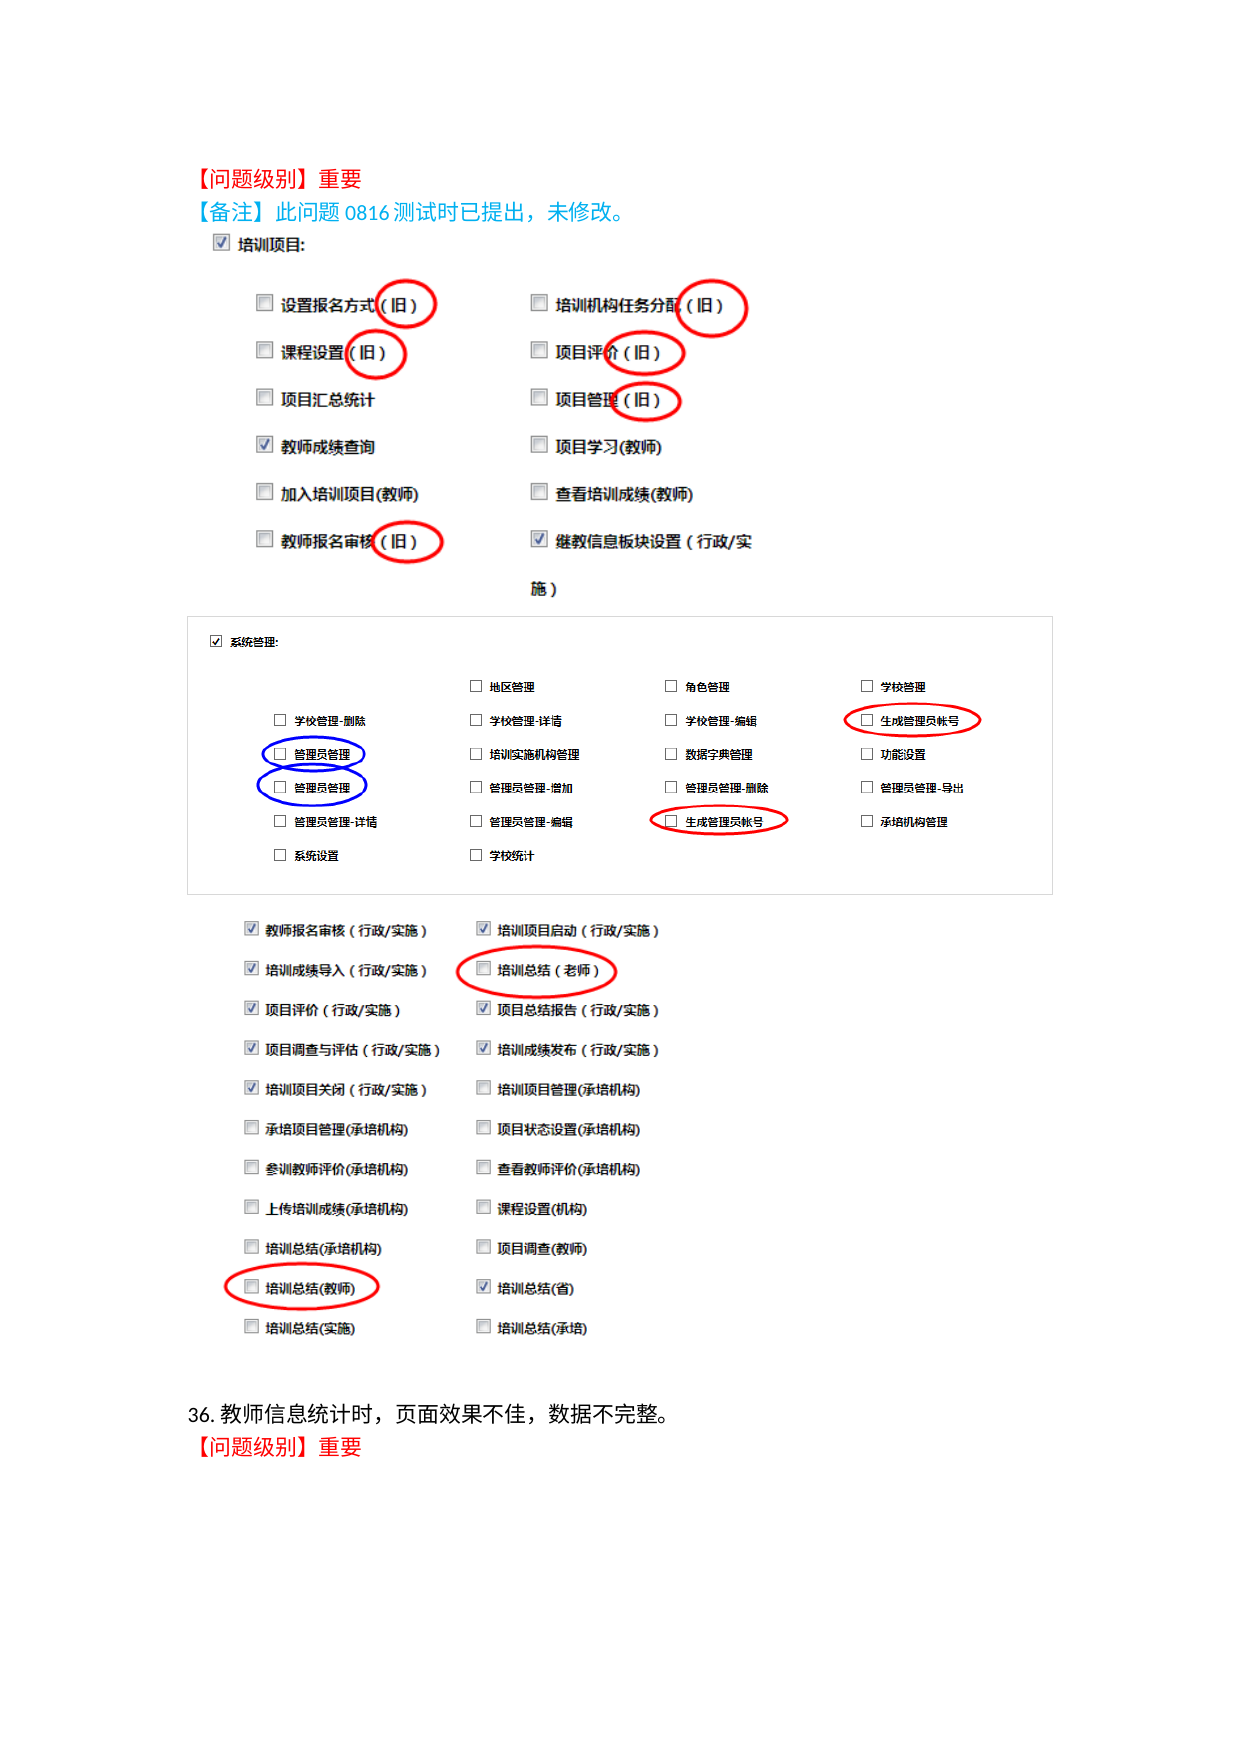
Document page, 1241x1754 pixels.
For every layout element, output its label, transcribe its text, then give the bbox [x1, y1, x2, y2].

picture [187, 226, 812, 613]
picture [187, 909, 714, 1351]
text 【问题级别】重要 [187, 1429, 1053, 1462]
text 36. 教师信息统计时，页面效果不佳，数据不完整。 [187, 1397, 1053, 1429]
text 【问题级别】重要 [187, 162, 1053, 194]
picture [188, 617, 1052, 894]
text 【备注】此问题0816测试时已提出，未修改。 [187, 194, 1053, 227]
